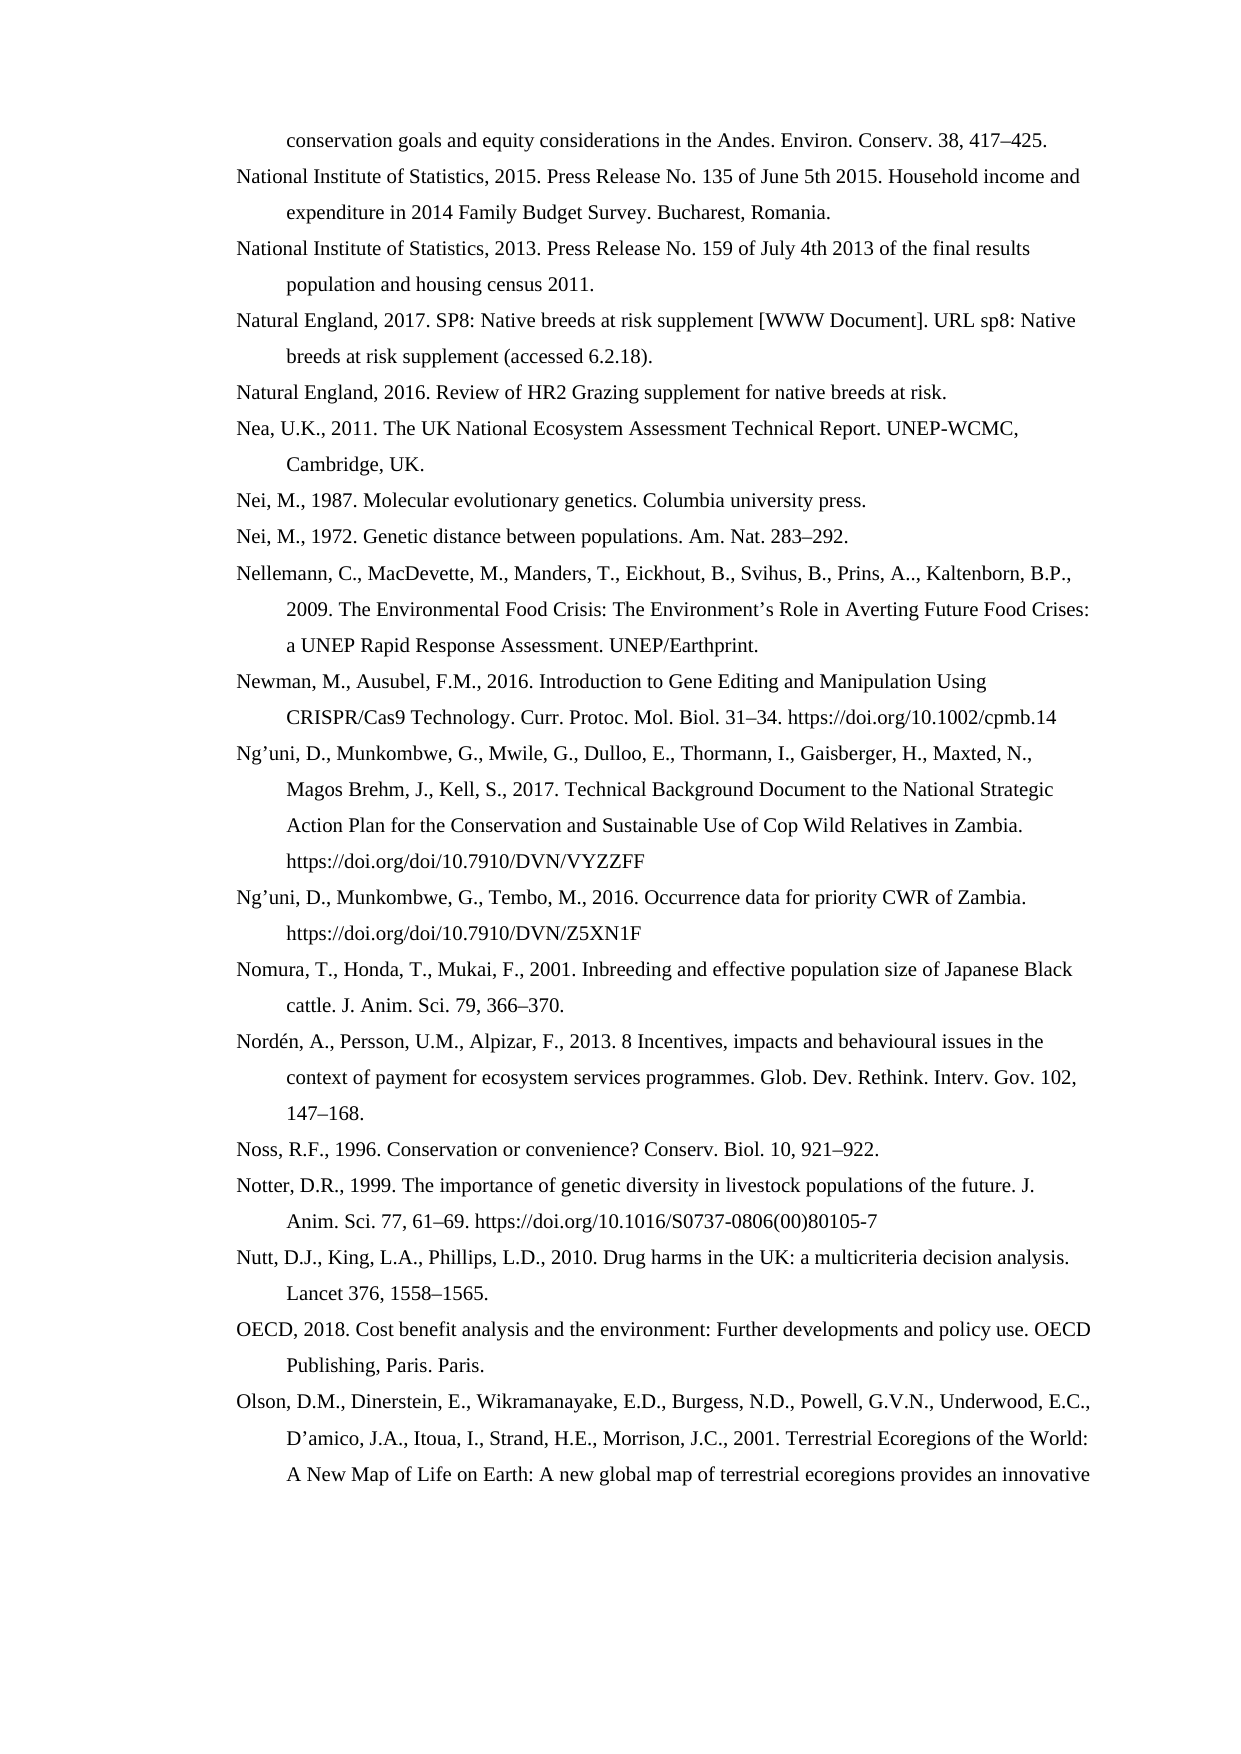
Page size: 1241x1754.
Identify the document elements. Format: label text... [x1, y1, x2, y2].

text Nellemann, C., MacDevette, M., Manders, T., Eickhout, B., Svihus, B., Prins, A.., Kaltenborn, B.P., 2009. The Environmental Food Crisis: The Environment’s Role in Averting Future Food Crises: a UNEP Rapid Response Assessment. UNEP/Earthprint. [236, 561, 1092, 657]
text OECD, 2018. Cost benefit analysis and the environment: Further developments and policy use. OECD Publishing, Paris. Paris. [236, 1317, 1092, 1377]
text Ng’uni, D., Munkombwe, G., Mwile, G., Dulloo, E., Thormann, I., Gaisberger, H., Maxted, N., Magos Brehm, J., Kell, S., 2017. Technical Background Document to the National Strategic Action Plan for the Conservation and Sustainable Use of Cop Wild Relatives in Zambia. https://doi.org/doi/10.7910/DVN/VYZZFF [236, 741, 1092, 873]
text Nordén, A., Persson, U.M., Alpizar, F., 2013. 8 Incentives, impacts and behavioural issues in the context of payment for ecosystem services programmes. Glob. Dev. Rethink. Interv. Gov. 102, 147–168. [236, 1029, 1092, 1125]
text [236, 128, 1092, 152]
text National Institute of Statistics, 2015. Press Release No. 135 of June 5th 2015. Household income and expenditure in 2014 Family Budget Survey. Bucharest, Romania. [236, 164, 1092, 224]
text Nutt, D.J., King, L.A., Phillips, L.D., 2010. Drug harms in the UK: a multicriteria decision analysis. Lancet 376, 1558–1565. [236, 1245, 1092, 1305]
text Newman, M., Ausubel, F.M., 2016. Introduction to Gene Editing and Manipulation Using CRISPR/Cas9 Technology. Curr. Protoc. Mol. Biol. 31–34. https://doi.org/10.1002/cpmb.14 [236, 669, 1092, 729]
text Natural England, 2016. Review of HR2 Grazing supplement for native breeds at risk. [236, 380, 1092, 404]
text Natural England, 2017. SP8: Native breeds at risk supplement [WWW Document]. URL sp8: Native breeds at risk supplement (accessed 6.2.18). [236, 308, 1092, 368]
text National Institute of Statistics, 2013. Press Release No. 159 of July 4th 2013 of the final results population and housing census 2011. [236, 236, 1092, 296]
text Noss, R.F., 1996. Conservation or convenience? Conserv. Biol. 10, 921–922. [236, 1137, 1092, 1161]
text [236, 1389, 1092, 1486]
text Nomura, T., Honda, T., Mukai, F., 2001. Inbreeding and effective population size of Japanese Black cattle. J. Anim. Sci. 79, 366–370. [236, 957, 1092, 1017]
text Notter, D.R., 1999. The importance of genetic diversity in livestock populations of the future. J. Anim. Sci. 77, 61–69. https://doi.org/10.1016/S0737-0806(00)80105-7 [236, 1173, 1092, 1233]
text Nea, U.K., 2011. The UK National Ecosystem Assessment Technical Report. UNEP-WCMC, Cambridge, UK. [236, 416, 1092, 476]
text Ng’uni, D., Munkombwe, G., Tembo, M., 2016. Occurrence data for priority CWR of Zambia. https://doi.org/doi/10.7910/DVN/Z5XN1F [236, 885, 1092, 945]
text Nei, M., 1987. Molecular evolutionary genetics. Columbia university press. [236, 488, 1092, 512]
text Nei, M., 1972. Genetic distance between populations. Am. Nat. 283–292. [236, 524, 1092, 548]
